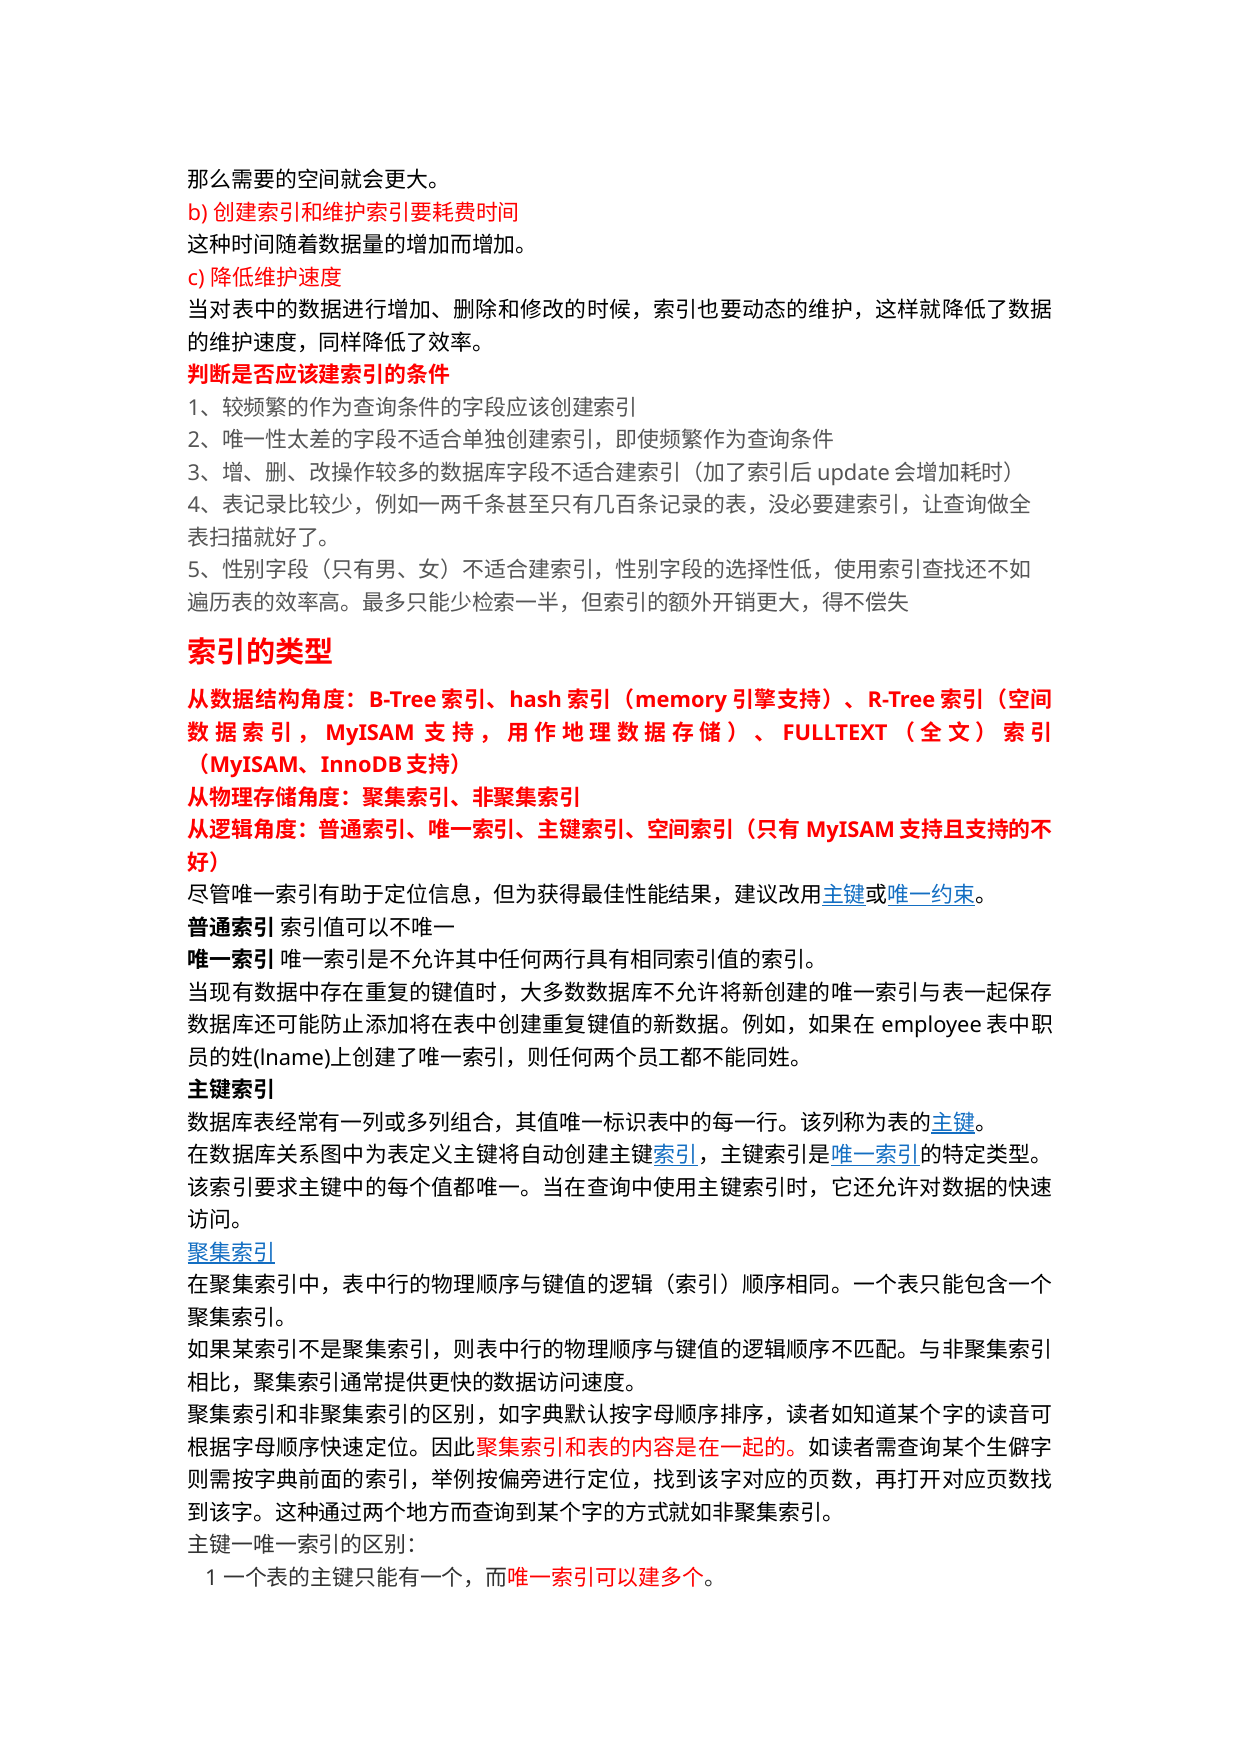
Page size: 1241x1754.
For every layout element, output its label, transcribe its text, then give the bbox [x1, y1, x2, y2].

text 尽管唯一索引有助于定位信息，但为获得最佳性能结果，建议改用主键或唯一约束。 [187, 877, 1053, 909]
text 从逻辑角度：普通索引、唯一索引、主键索引、空间索引（只有MyISAM支持且支持的不好） [187, 812, 1053, 877]
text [187, 1527, 1053, 1592]
text 如果某索引不是聚集索引，则表中行的物理顺序与键值的逻辑顺序不匹配。与非聚集索引相比，聚集索引通常提供更快的数据访问速度。 [187, 1332, 1053, 1397]
text 4、表记录比较少，例如一两千条甚至只有几百条记录的表，没必要建索引，让查询做全表扫描就好了。 [187, 487, 1053, 552]
text 在数据库关系图中为表定义主键将自动创建主键索引，主键索引是唯一索引的特定类型。该索引要求主键中的每个值都唯一。当在查询中使用主键索引时，它还允许对数据的快速访问。 [187, 1137, 1053, 1234]
text 从物理存储角度：聚集索引、非聚集索引 [187, 779, 1053, 812]
text 主键索引 [187, 1072, 1053, 1104]
text 聚集索引和非聚集索引的区别，如字典默认按字母顺序排序，读者如知道某个字的读音可根据字母顺序快速定位。因此聚集索引和表的内容是在一起的。如读者需查询某个生僻字，则需按字典前面的索引，举例按偏旁进行定位，找到该字对应的页数，再打开对应页数找到该字。这种通过两个地方而查询到某个字的方式就如非聚集索引。 [187, 1397, 1053, 1527]
text 2、唯一性太差的字段不适合单独创建索引，即使频繁作为查询条件 [187, 422, 1053, 454]
text 当现有数据中存在重复的键值时，大多数数据库不允许将新创建的唯一索引与表一起保存。数据库还可能防止添加将在表中创建重复键值的新数据。例如，如果在employee表中职员的姓(lname)上创建了唯一索引，则任何两个员工都不能同姓。 [187, 974, 1053, 1072]
text 聚集索引 [187, 1234, 1053, 1267]
text 普通索引 索引值可以不唯一 [187, 909, 1053, 942]
text 5、性别字段（只有男、女）不适合建索引，性别字段的选择性低，使用索引查找还不如遍历表的效率高。最多只能少检索一半，但索引的额外开销更大，得不偿失 [187, 552, 1053, 617]
text 3、增、删、改操作较多的数据库字段不适合建索引（加了索引后update会增加耗时） [187, 454, 1053, 487]
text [187, 162, 1053, 357]
text 判断是否应该建索引的条件 [187, 357, 1053, 389]
text 索引的类型 [187, 617, 1053, 682]
text 数据库表经常有一列或多列组合，其值唯一标识表中的每一行。该列称为表的主键。 [187, 1104, 1053, 1137]
text 1、较频繁的作为查询条件的字段应该创建索引 [187, 389, 1053, 422]
text 在聚集索引中，表中行的物理顺序与键值的逻辑（索引）顺序相同。一个表只能包含一个聚集索引。 [187, 1267, 1053, 1332]
text 唯一索引 唯一索引是不允许其中任何两行具有相同索引值的索引。 [187, 942, 1053, 974]
text 从数据结构角度：B-Tree索引、hash索引（memory引擎支持）、R-Tree索引（空间数据索引，MyISAM支持，用作地理数据存储）、FULLTEXT（全文）索引（MyISAM、InnoDB支持） [187, 682, 1053, 779]
